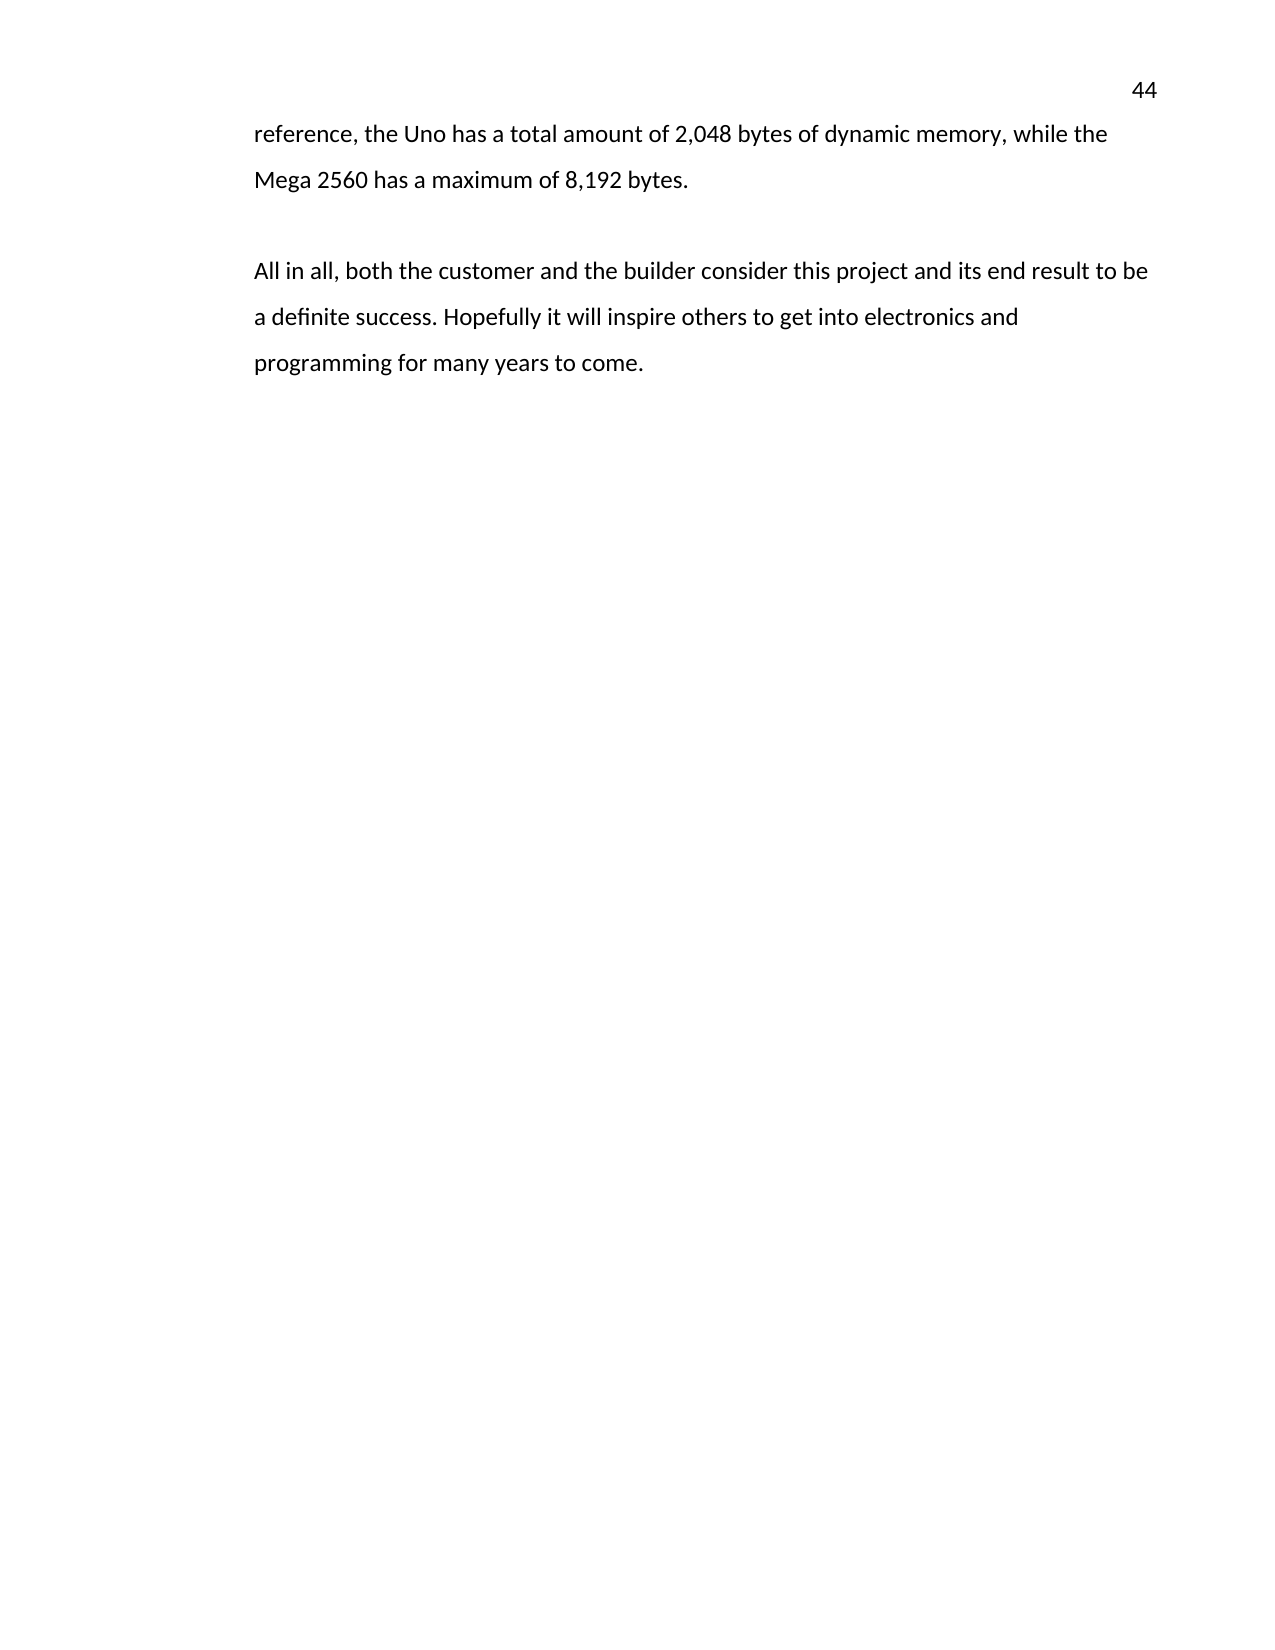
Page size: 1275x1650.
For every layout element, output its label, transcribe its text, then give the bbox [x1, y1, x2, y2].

text All in all, both the customer and the builder consider this project and its end result to be a definite success. Hopefully it will inspire others to get into electronics and programming for many years to come. [254, 255, 1157, 377]
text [254, 118, 1157, 194]
